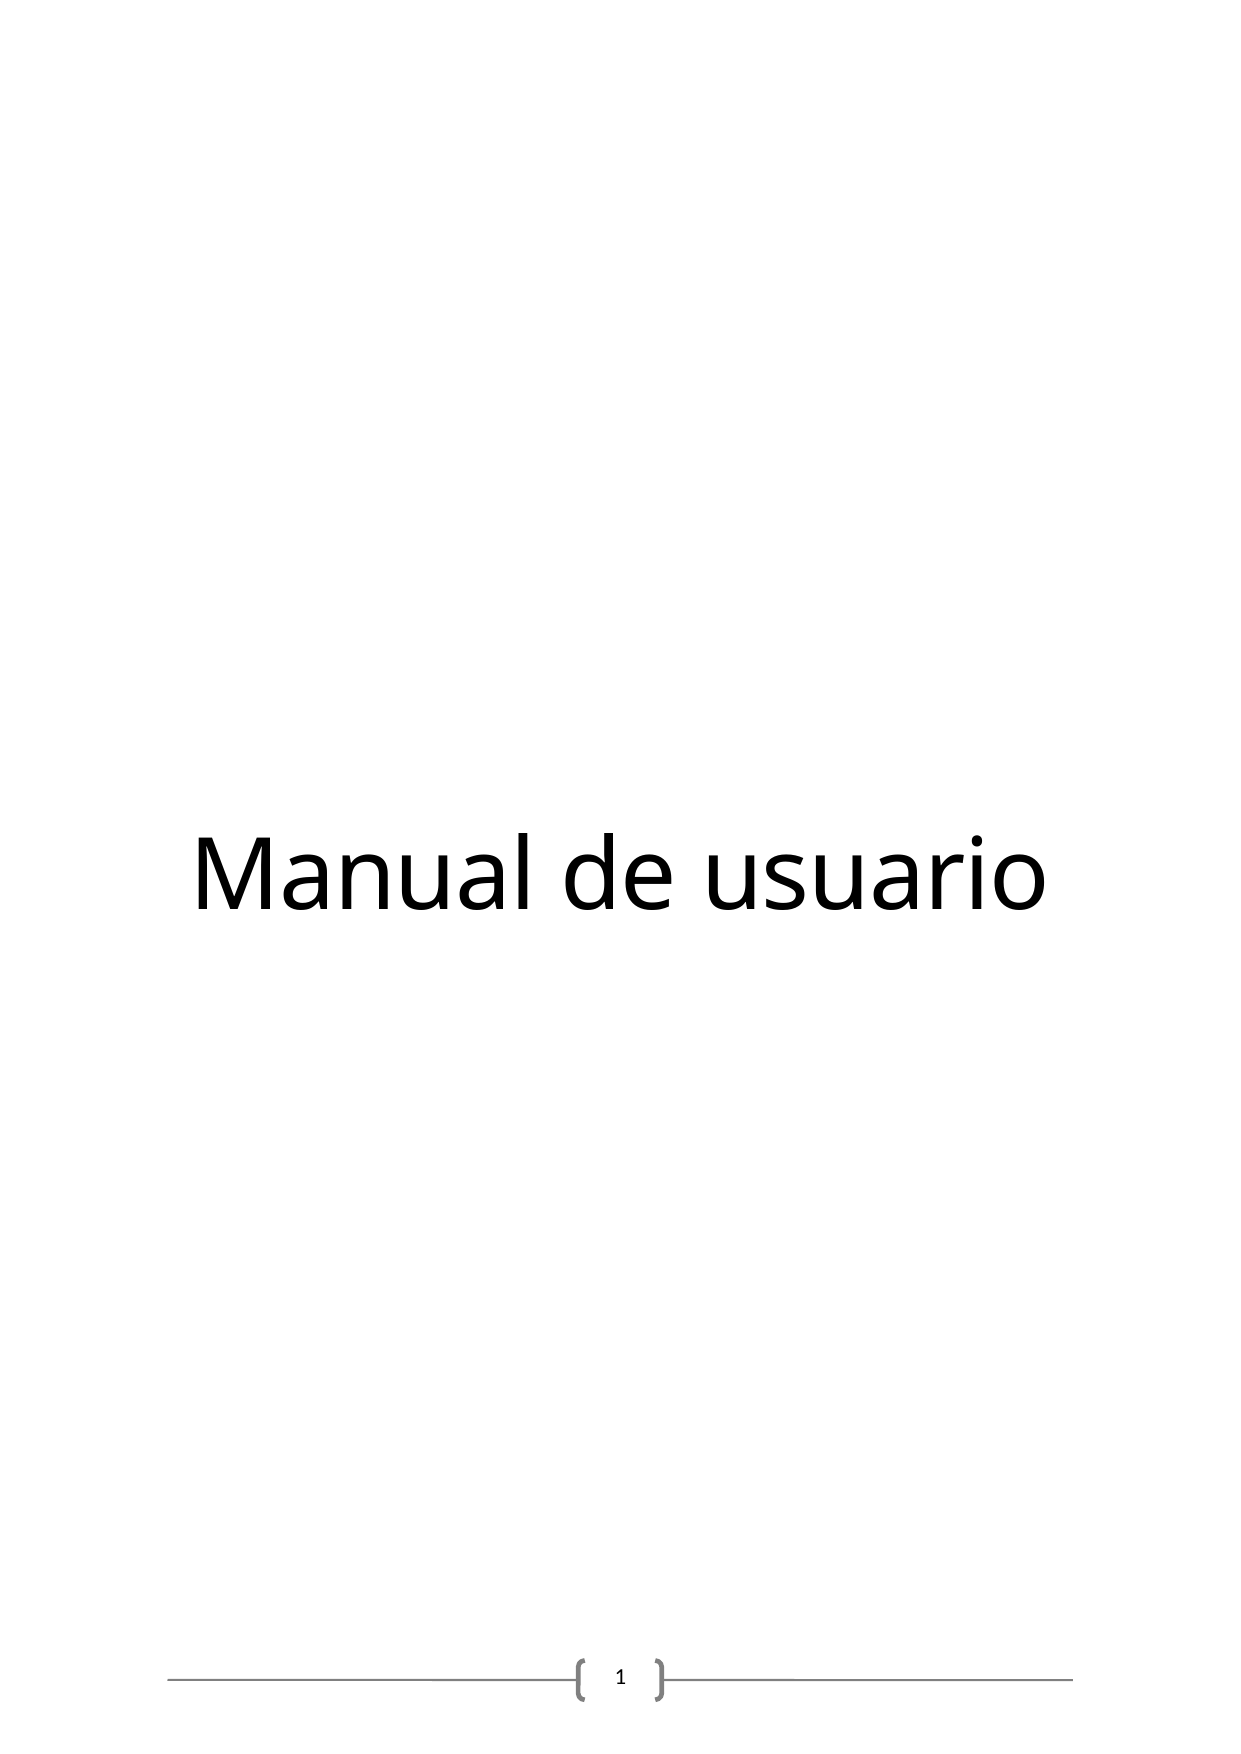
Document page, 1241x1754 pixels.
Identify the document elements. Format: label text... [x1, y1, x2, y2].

title Manual de usuario [177, 802, 1063, 938]
